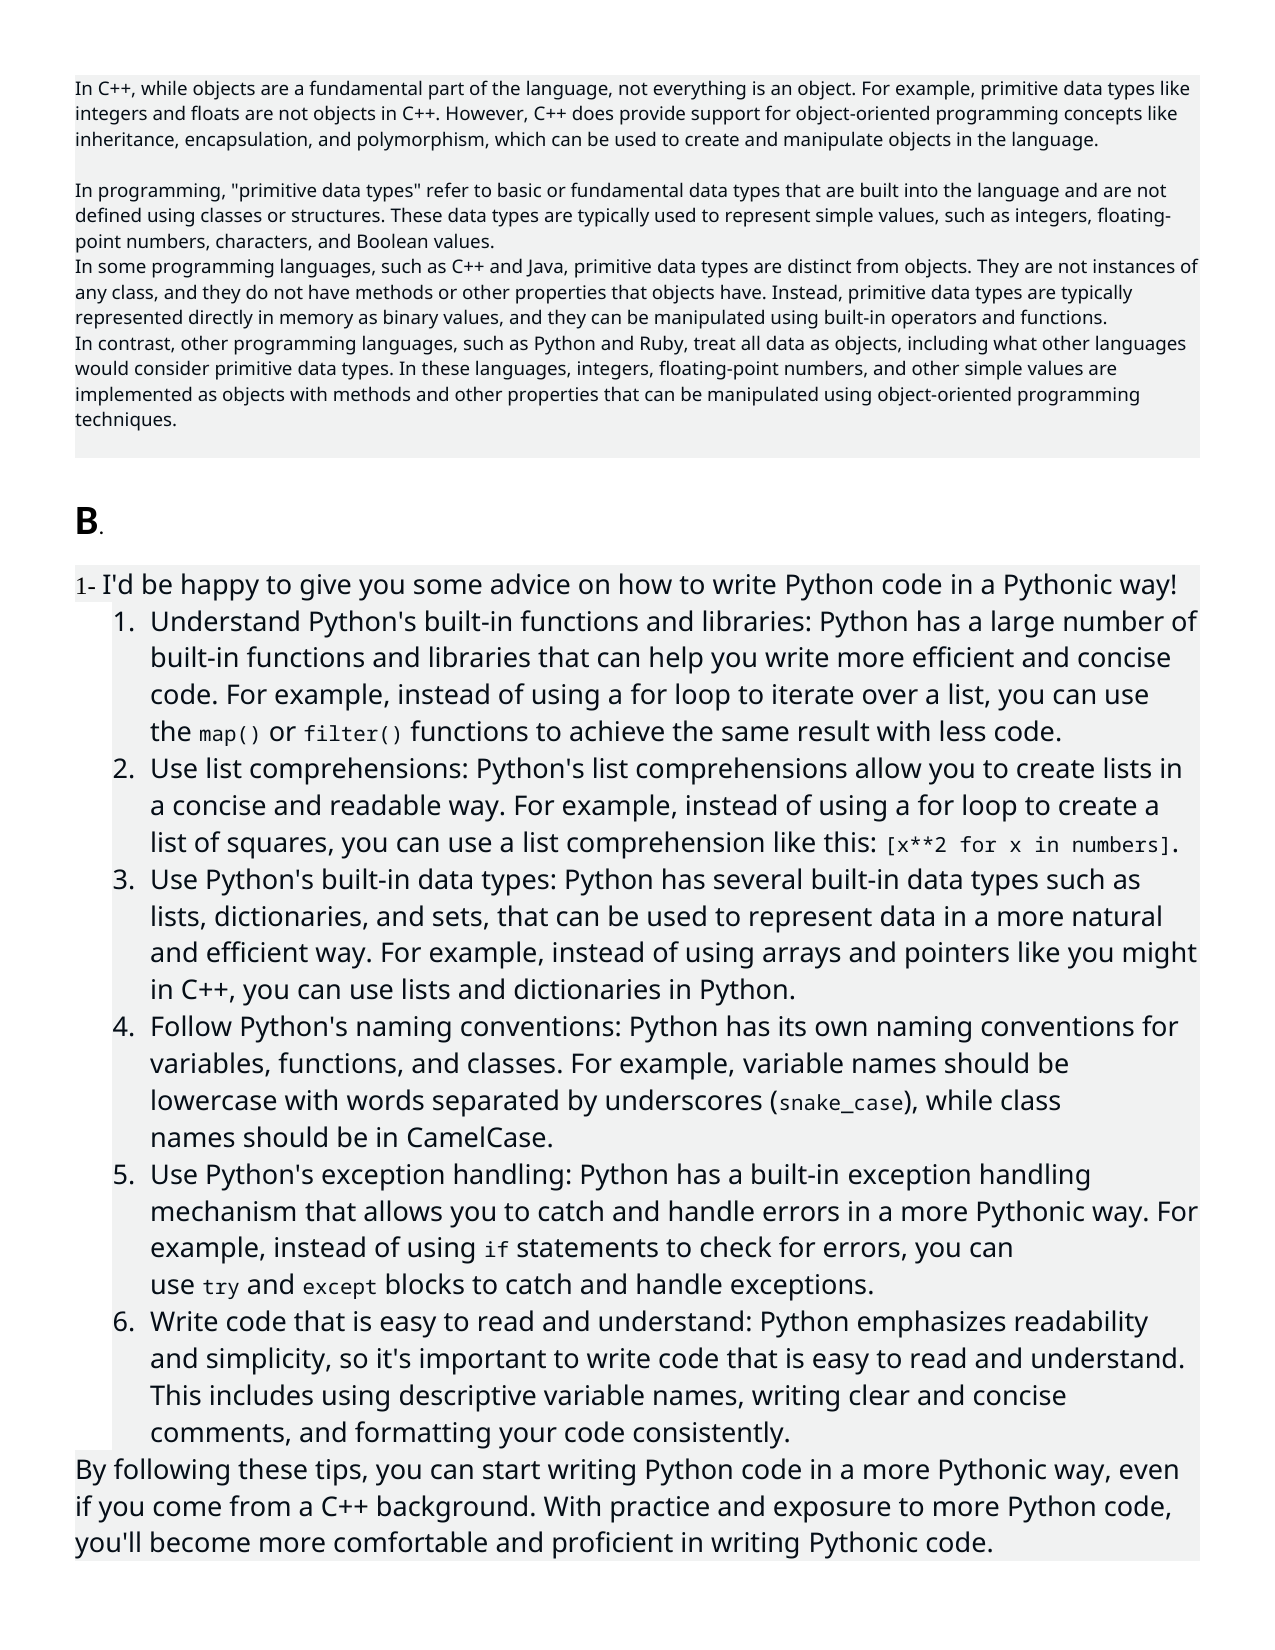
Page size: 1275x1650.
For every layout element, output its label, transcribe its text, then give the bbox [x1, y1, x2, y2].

list Write code that is easy to read and understand: Python emphasizes readability and simplicity, so it's important to write code that is easy to read and understand. This includes using descriptive variable names, writing clear and concise comments, and formatting your code consistently. [112, 1303, 1200, 1450]
text In some programming languages, such as C++ and Java, primitive data types are distinct from objects. They are not instances of any class, and they do not have methods or other properties that objects have. Instead, primitive data types are typically represented directly in memory as binary values, and they can be manipulated using built-in operators and functions. [75, 254, 1200, 330]
text In C++, while objects are a fundamental part of the language, not everything is an object. For example, primitive data types like integers and floats are not objects in C++. However, C++ does provide support for object-oriented programming concepts like inheritance, encapsulation, and polymorphism, which can be used to create and manipulate objects in the language. [75, 75, 1200, 152]
text By following these tips, you can start writing Python code in a more Pythonic way, even if you come from a C++ background. With practice and exposure to more Python code, you'll become more comfortable and proficient in writing Pythonic code. [75, 1450, 1200, 1561]
text B. [75, 494, 1200, 544]
list Understand Python's built-in functions and libraries: Python has a large number of built-in functions and libraries that can help you write more efficient and concise code. For example, instead of using a for loop to iterate over a list, you can use the map() or filter() functions to achieve the same result with less code. [112, 602, 1200, 749]
text In contrast, other programming languages, such as Python and Ruby, treat all data as objects, including what other languages would consider primitive data types. In these languages, integers, floating-point numbers, and other simple values are implemented as objects with methods and other properties that can be manipulated using object-oriented programming techniques. [75, 330, 1200, 432]
list Use Python's exception handling: Python has a built-in exception handling mechanism that allows you to catch and handle errors in a more Pythonic way. For example, instead of using if statements to check for errors, you can use try and except blocks to catch and handle exceptions. [112, 1155, 1200, 1303]
text In programming, "primitive data types" refer to basic or fundamental data types that are built into the language and are not defined using classes or structures. These data types are typically used to represent simple values, such as integers, floating-point numbers, characters, and Boolean values. [75, 177, 1200, 254]
list Use list comprehensions: Python's list comprehensions allow you to create lists in a concise and readable way. For example, instead of using a for loop to create a list of squares, you can use a list comprehension like this: [x**2 for x in numbers]. [112, 749, 1200, 860]
text 1- I'd be happy to give you some advice on how to write Python code in a Pythonic way! [75, 565, 1200, 602]
list Use Python's built-in data types: Python has several built-in data types such as lists, dictionaries, and sets, that can be used to represent data in a more natural and efficient way. For example, instead of using arrays and pointers like you might in C++, you can use lists and dictionaries in Python. [112, 860, 1200, 1008]
list Follow Python's naming conventions: Python has its own naming conventions for variables, functions, and classes. For example, variable names should be lowercase with words separated by underscores (snake_case), while class names should be in CamelCase. [112, 1008, 1200, 1155]
